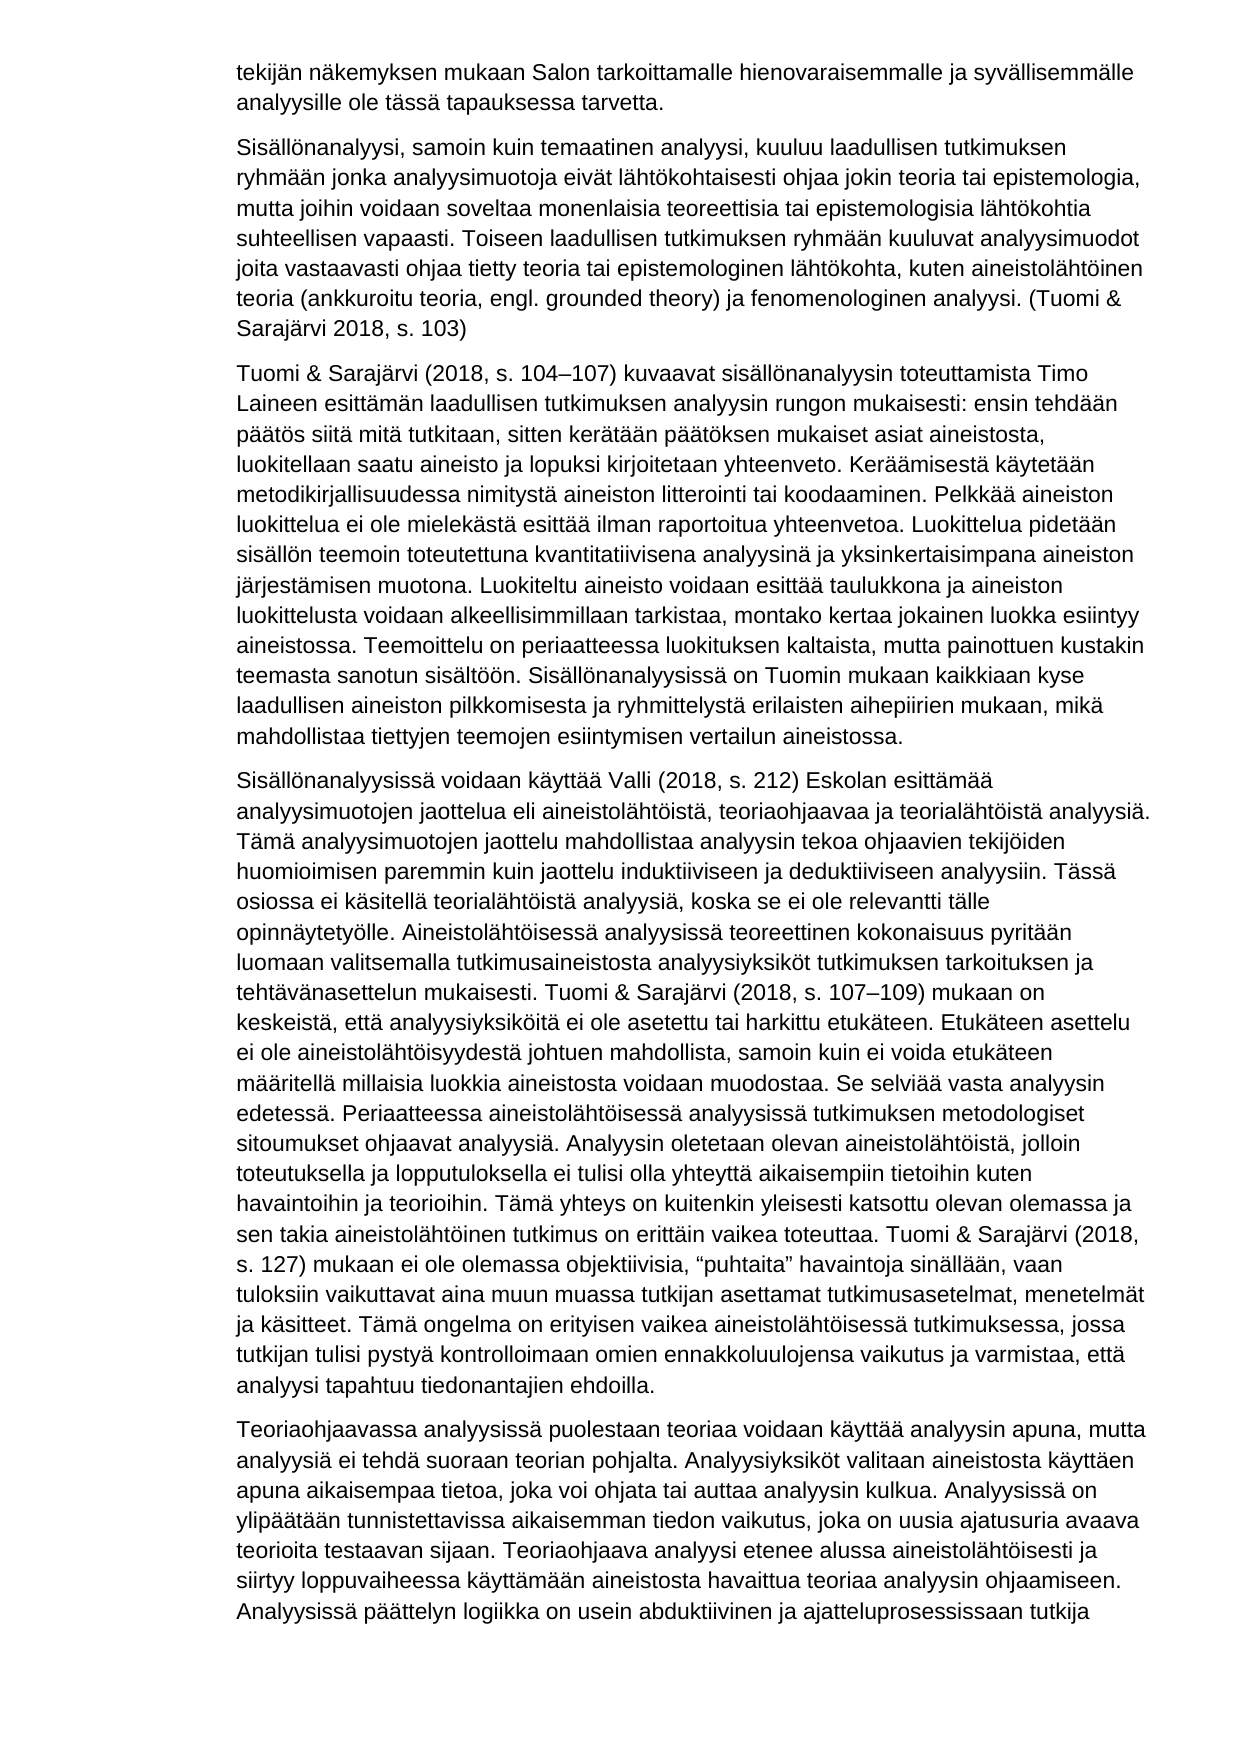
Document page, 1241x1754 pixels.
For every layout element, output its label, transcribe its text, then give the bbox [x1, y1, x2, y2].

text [236, 59, 1152, 116]
text Sisällönanalyysissä voidaan käyttää Valli (2018, s. 212) Eskolan esittämää analyysimuotojen jaottelua eli aineistolähtöistä, teoriaohjaavaa ja teorialähtöistä analyysiä. Tämä analyysimuotojen jaottelu mahdollistaa analyysin tekoa ohjaavien tekijöiden huomioimisen paremmin kuin jaottelu induktiiviseen ja deduktiiviseen analyysiin. Tässä osiossa ei käsitellä teorialähtöistä analyysiä, koska se ei ole relevantti tälle opinnäytetyölle. Aineistolähtöisessä analyysissä teoreettinen kokonaisuus pyritään luomaan valitsemalla tutkimusaineistosta analyysiyksiköt tutkimuksen tarkoituksen ja tehtävänasettelun mukaisesti. Tuomi & Sarajärvi (2018, s. 107–109) mukaan on keskeistä, että analyysiyksiköitä ei ole asetettu tai harkittu etukäteen. Etukäteen asettelu ei ole aineistolähtöisyydestä johtuen mahdollista, samoin kuin ei voida etukäteen määritellä millaisia luokkia aineistosta voidaan muodostaa. Se selviää vasta analyysin edetessä. Periaatteessa aineistolähtöisessä analyysissä tutkimuksen metodologiset sitoumukset ohjaavat analyysiä. Analyysin oletetaan olevan aineistolähtöistä, jolloin toteutuksella ja lopputuloksella ei tulisi olla yhteyttä aikaisempiin tietoihin kuten havaintoihin ja teorioihin. Tämä yhteys on kuitenkin yleisesti katsottu olevan olemassa ja sen takia aineistolähtöinen tutkimus on erittäin vaikea toteuttaa. Tuomi & Sarajärvi (2018, s. 127) mukaan ei ole olemassa objektiivisia, “puhtaita” havaintoja sinällään, vaan tuloksiin vaikuttavat aina muun muassa tutkijan asettamat tutkimusasetelmat, menetelmät ja käsitteet. Tämä ongelma on erityisen vaikea aineistolähtöisessä tutkimuksessa, jossa tutkijan tulisi pystyä kontrolloimaan omien ennakkoluulojensa vaikutus ja varmistaa, että analyysi tapahtuu tiedonantajien ehdoilla. [236, 767, 1152, 1398]
text Tuomi & Sarajärvi (2018, s. 104–107) kuvaavat sisällönanalyysin toteuttamista Timo Laineen esittämän laadullisen tutkimuksen analyysin rungon mukaisesti: ensin tehdään päätös siitä mitä tutkitaan, sitten kerätään päätöksen mukaiset asiat aineistosta, luokitellaan saatu aineisto ja lopuksi kirjoitetaan yhteenveto. Keräämisestä käytetään metodikirjallisuudessa nimitystä aineiston litterointi tai koodaaminen. Pelkkää aineiston luokittelua ei ole mielekästä esittää ilman raportoitua yhteenvetoa. Luokittelua pidetään sisällön teemoin toteutettuna kvantitatiivisena analyysinä ja yksinkertaisimpana aineiston järjestämisen muotona. Luokiteltu aineisto voidaan esittää taulukkona ja aineiston luokittelusta voidaan alkeellisimmillaan tarkistaa, montako kertaa jokainen luokka esiintyy aineistossa. Teemoittelu on periaatteessa luokituksen kaltaista, mutta painottuen kustakin teemasta sanotun sisältöön. Sisällönanalyysissä on Tuomin mukaan kaikkiaan kyse laadullisen aineiston pilkkomisesta ja ryhmittelystä erilaisten aihepiirien mukaan, mikä mahdollistaa tiettyjen teemojen esiintymisen vertailun aineistossa. [236, 360, 1152, 749]
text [236, 1416, 1152, 1624]
text Sisällönanalyysi, samoin kuin temaatinen analyysi, kuuluu laadullisen tutkimuksen ryhmään jonka analyysimuotoja eivät lähtökohtaisesti ohjaa jokin teoria tai epistemologia, mutta joihin voidaan soveltaa monenlaisia teoreettisia tai epistemologisia lähtökohtia suhteellisen vapaasti. Toiseen laadullisen tutkimuksen ryhmään kuuluvat analyysimuodot joita vastaavasti ohjaa tietty teoria tai epistemologinen lähtökohta, kuten aineistolähtöinen teoria (ankkuroitu teoria, engl. grounded theory) ja fenomenologinen analyysi. (Tuomi & Sarajärvi 2018, s. 103) [236, 134, 1152, 342]
